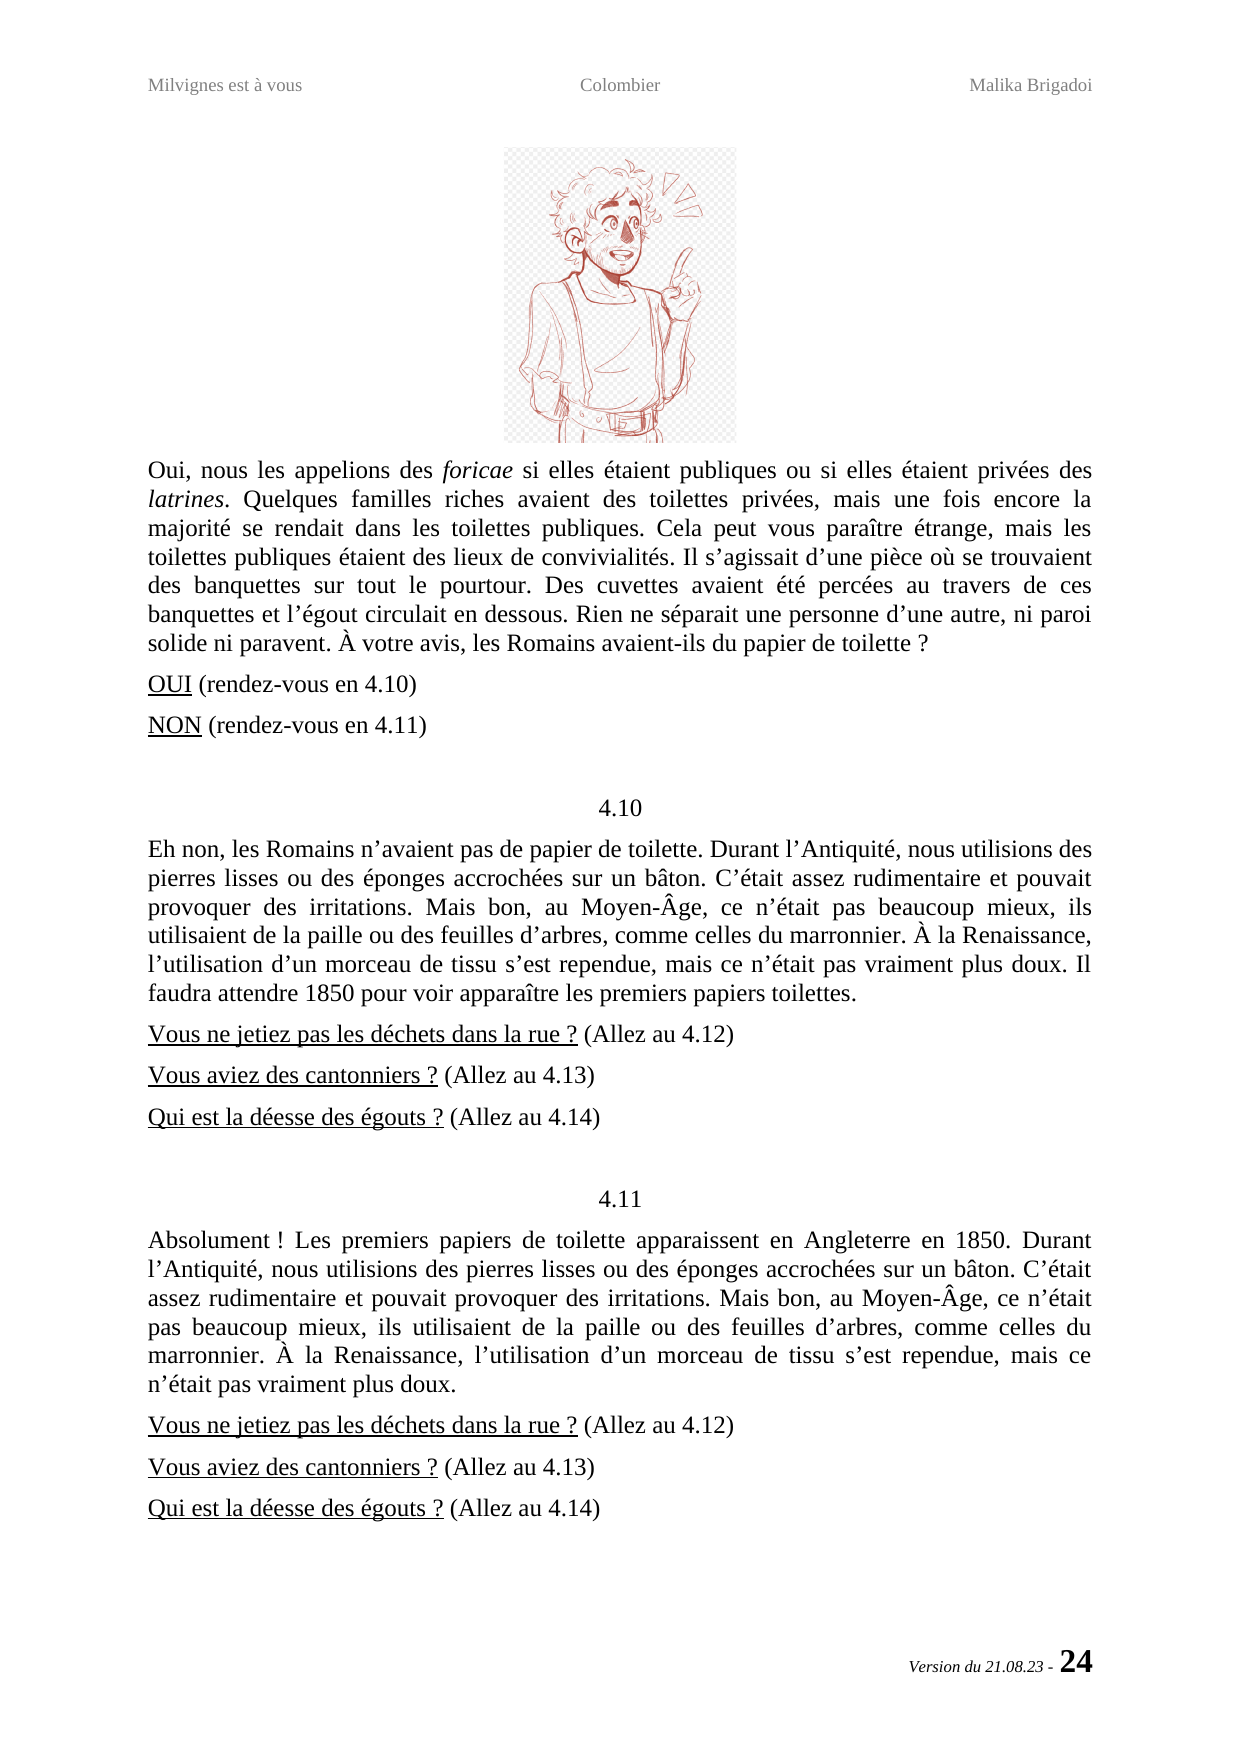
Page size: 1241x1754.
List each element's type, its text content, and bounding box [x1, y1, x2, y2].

text Vous ne jetiez pas les déchets dans la rue ? (Allez au 4.12) [148, 1410, 1093, 1439]
text Eh non, les Romains n’avaient pas de papier de toilette. Durant l’Antiquité, nous utilisions des pierres lisses ou des éponges accrochées sur un bâton. C’était assez rudimentaire et pouvait provoquer des irritations. Mais bon, au Moyen-Âge, ce n’était pas beaucoup mieux, ils utilisaient de la paille ou des feuilles d’arbres, comme celles du marronnier. À la Renaissance, l’utilisation d’un morceau de tissu s’est rependue, mais ce n’était pas vraiment plus doux. Il faudra attendre 1850 pour voir apparaître les premiers papiers toilettes. [148, 834, 1093, 1007]
text Oui, nous les appelions des foricae si elles étaient publiques ou si elles étaient privées des latrines. Quelques familles riches avaient des toilettes privées, mais une fois encore la majorité se rendait dans les toilettes publiques. Cela peut vous paraître étrange, mais les toilettes publiques étaient des lieux de convivialités. Il s’agissait d’une pièce où se trouvaient des banquettes sur tout le pourtour. Des cuvettes avaient été percées au travers de ces banquettes et l’égout circulait en dessous. Rien ne séparait une personne d’une autre, ni paroi solide ni paravent. À votre avis, les Romains avaient-ils du papier de toilette ? [148, 455, 1093, 657]
picture [503, 147, 737, 443]
text Absolument ! Les premiers papiers de toilette apparaissent en Angleterre en 1850. Durant l’Antiquité, nous utilisions des pierres lisses ou des éponges accrochées sur un bâton. C’était assez rudimentaire et pouvait provoquer des irritations. Mais bon, au Moyen-Âge, ce n’était pas beaucoup mieux, ils utilisaient de la paille ou des feuilles d’arbres, comme celles du marronnier. À la Renaissance, l’utilisation d’un morceau de tissu s’est rependue, mais ce n’était pas vraiment plus doux. [148, 1225, 1093, 1398]
text Qui est la déesse des égouts ? (Allez au 4.14) [148, 1493, 1093, 1522]
text 4.11 [148, 1184, 1093, 1213]
text Vous ne jetiez pas les déchets dans la rue ? (Allez au 4.12) [148, 1019, 1093, 1048]
text OUI (rendez-vous en 4.10) [148, 669, 1093, 698]
text Vous aviez des cantonniers ? (Allez au 4.13) [148, 1060, 1093, 1089]
text 4.10 [148, 793, 1093, 822]
text Qui est la déesse des égouts ? (Allez au 4.14) [148, 1102, 1093, 1130]
text Vous aviez des cantonniers ? (Allez au 4.13) [148, 1452, 1093, 1480]
text NON (rendez-vous en 4.11) [148, 710, 1093, 739]
